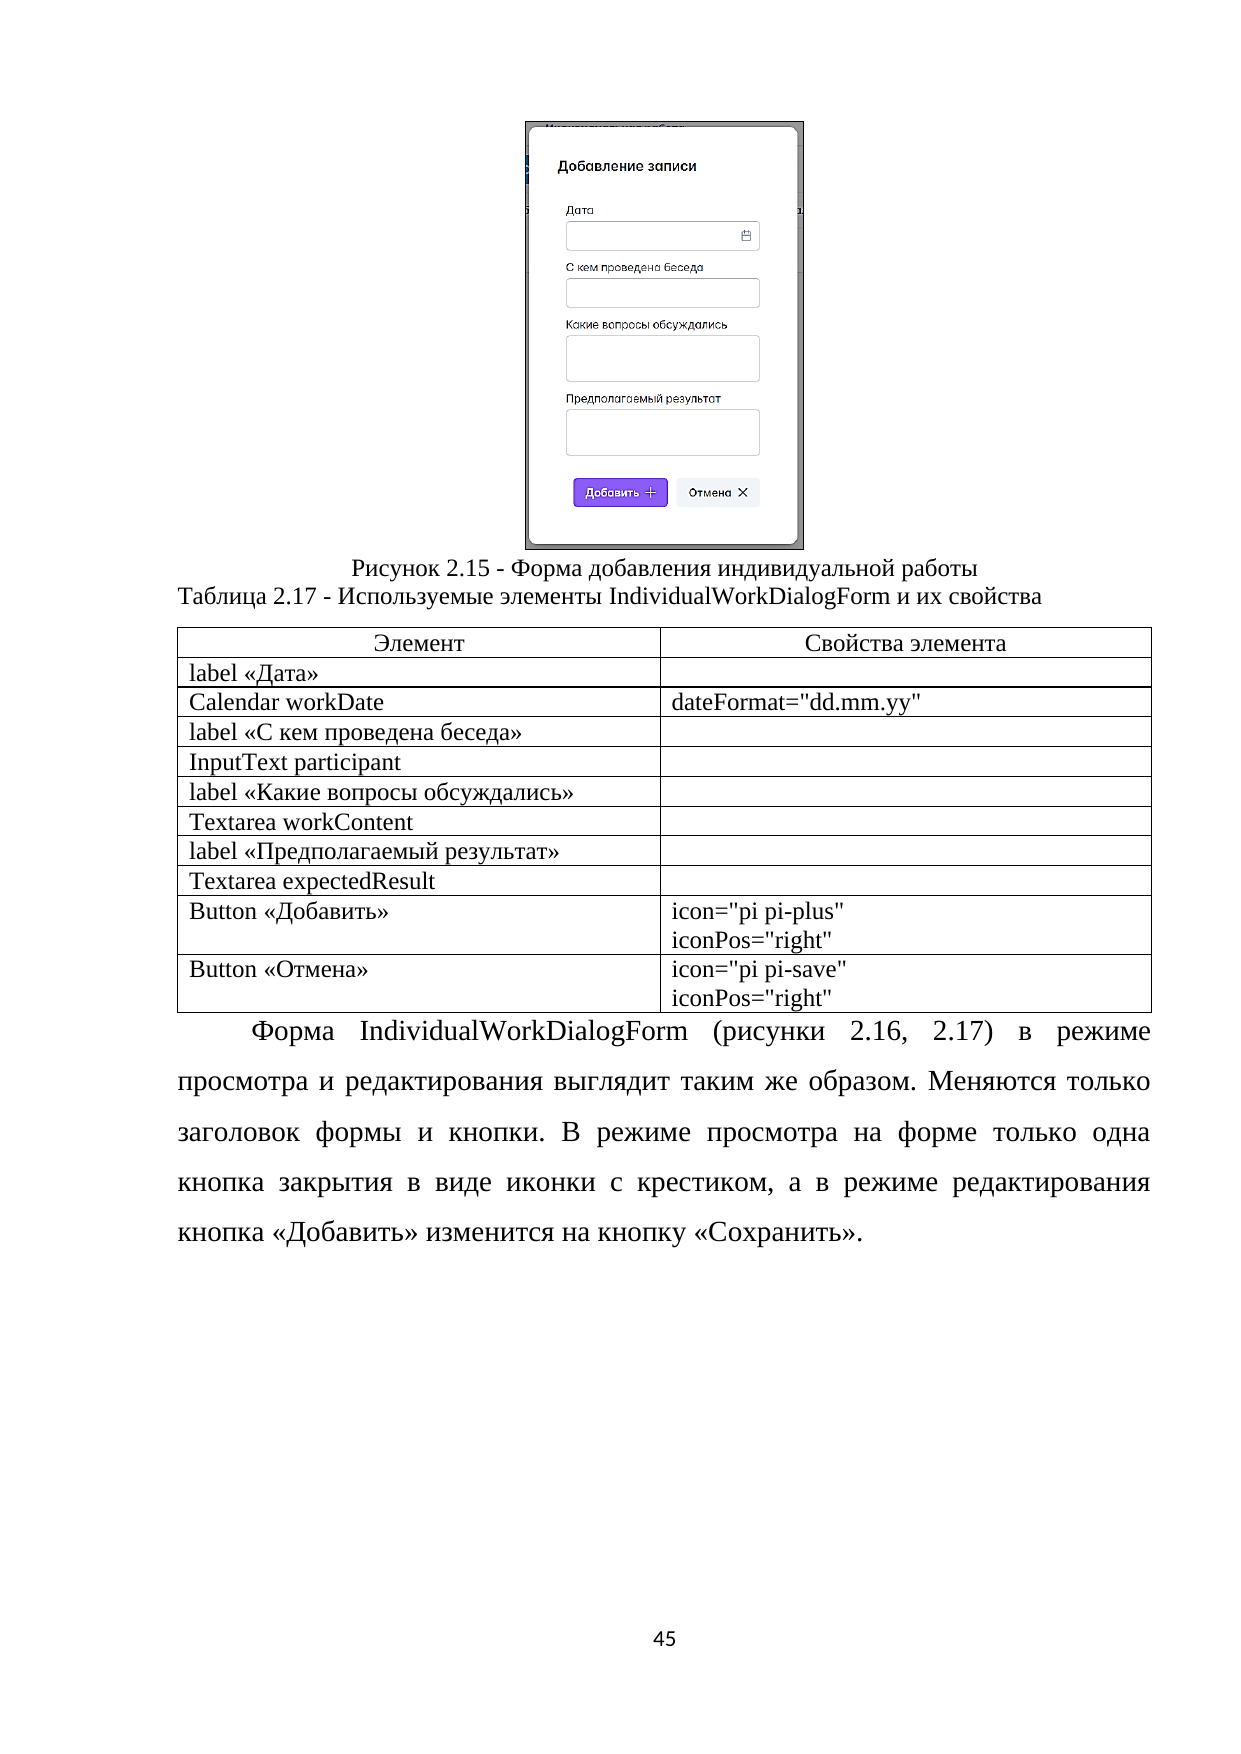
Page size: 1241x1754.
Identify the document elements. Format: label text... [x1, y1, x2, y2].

table_cell dateFormat="dd.mm.yy" [661, 688, 1151, 716]
table_cell [661, 777, 1151, 806]
table_cell [661, 836, 1151, 865]
table_cell icon="pi pi-plus" iconPos="right" [661, 896, 1151, 953]
table_cell label «Дата» [178, 658, 660, 686]
table_cell icon="pi pi-save" iconPos="right" [661, 955, 1151, 1012]
table_cell Textarea expectedResult [178, 866, 660, 895]
table_cell Textarea workContent [178, 807, 660, 835]
table_cell Button «Отмена» [178, 955, 660, 1012]
table_cell label «Предполагаемый результат» [178, 836, 660, 865]
table_cell label «Какие вопросы обсуждались» [178, 777, 660, 806]
table_cell InputText participant [178, 747, 660, 776]
text Рисунок 2.15 - Форма добавления индивидуальной работы [177, 553, 1152, 581]
table_cell [661, 747, 1151, 776]
table_cell label «С кем проведена беседа» [178, 717, 660, 746]
picture [526, 122, 803, 549]
table_header Элемент [178, 628, 660, 657]
table_cell [661, 658, 1151, 686]
table_cell [661, 717, 1151, 746]
table_header Свойства элемента [661, 628, 1151, 657]
table_cell [661, 866, 1151, 895]
text Форма IndividualWorkDialogForm (рисунки 2.16, 2.17) в режиме просмотра и редактирования выглядит таким же образом. Меняются только заголовок формы и кнопки. В режиме просмотра на форме только одна кнопка закрытия в виде иконки с крестиком, а в режиме редактирования кнопка «Добавить» изменится на кнопку «Сохранить». [177, 1013, 1152, 1248]
table_cell [661, 807, 1151, 835]
text Таблица 2.17 - Используемые элементы IndividualWorkDialogForm и их свойства [177, 581, 1152, 610]
table_cell Button «Добавить» [178, 896, 660, 953]
table_cell Calendar workDate [178, 688, 660, 716]
